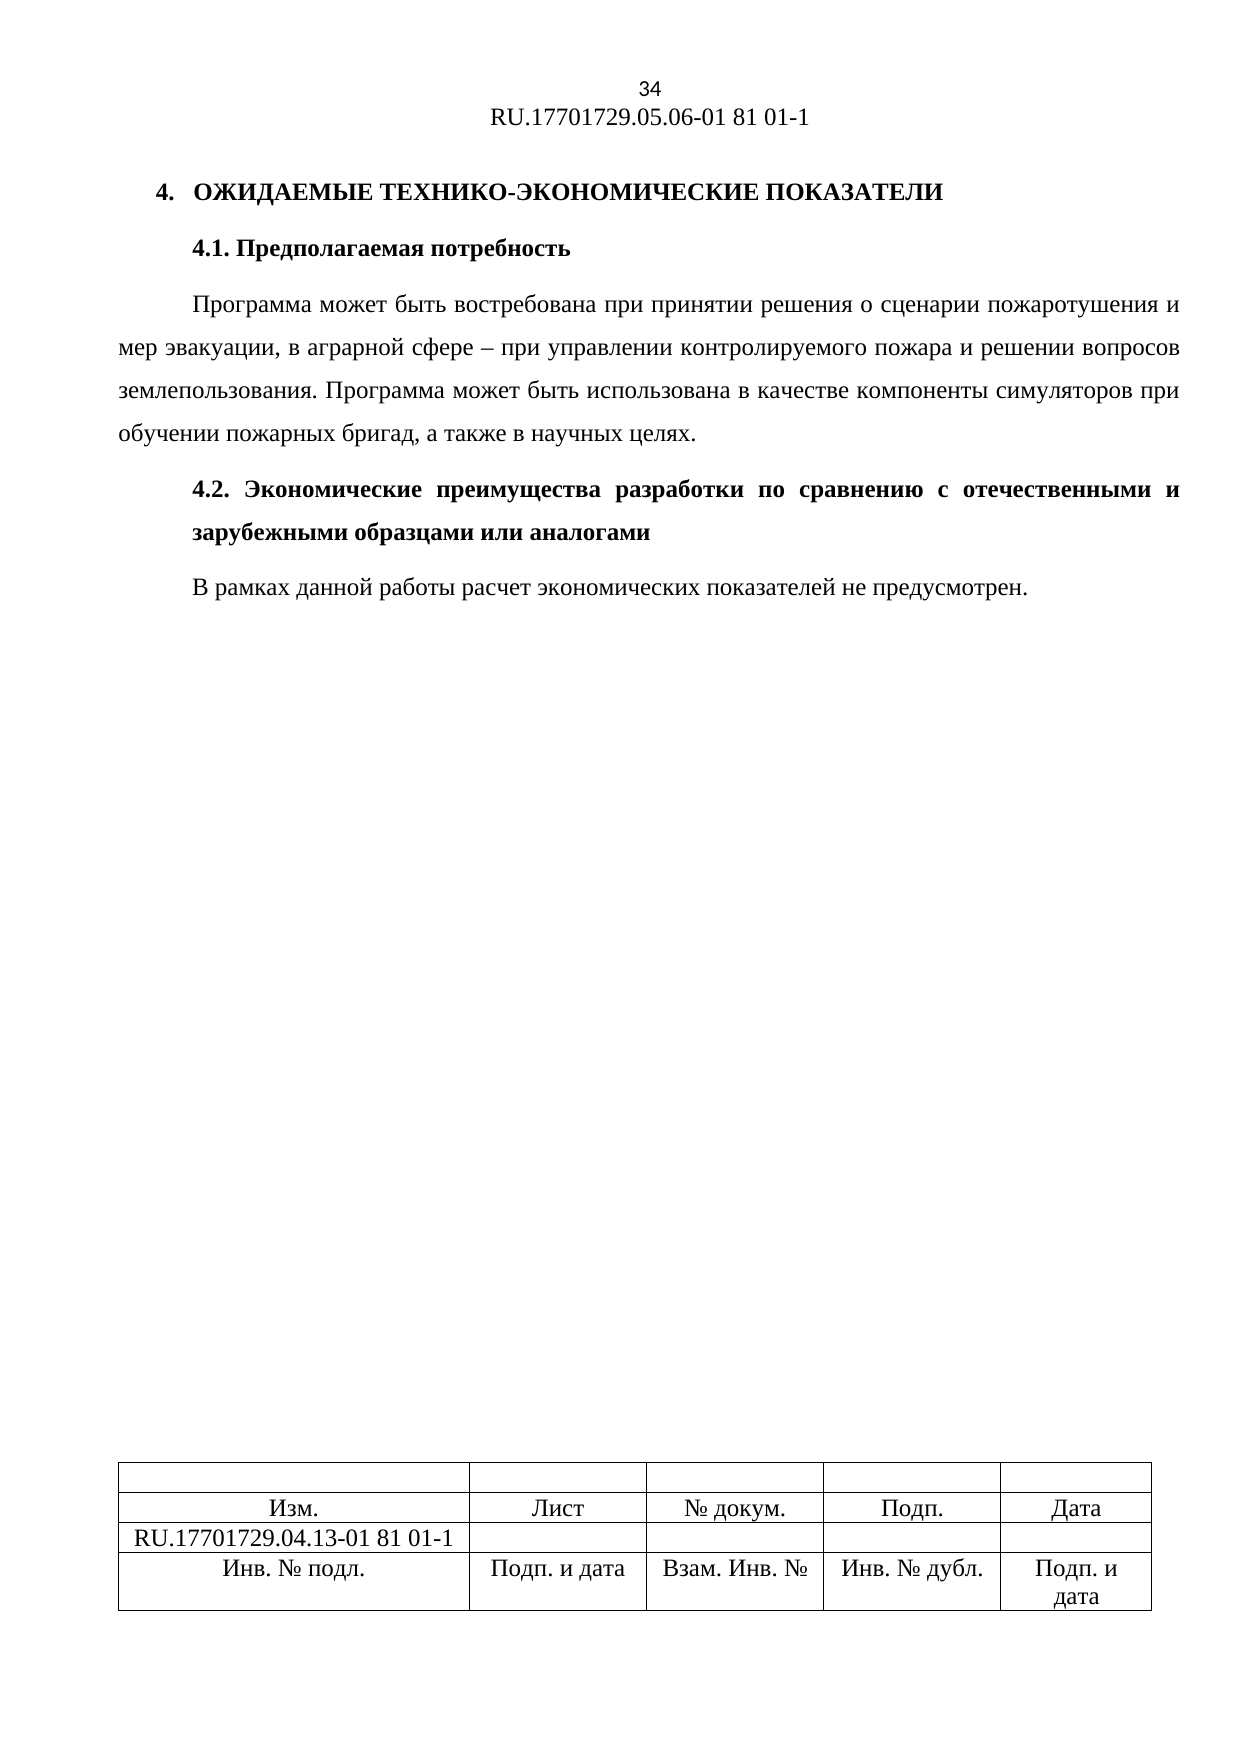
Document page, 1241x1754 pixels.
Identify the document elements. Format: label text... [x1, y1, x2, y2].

text В рамках данной работы расчет экономических показателей не предусмотрен. [118, 572, 1181, 601]
subtitle 4.1. Предполагаемая потребность [192, 233, 1181, 262]
subtitle 4.2. Экономические преимущества разработки по сравнению с отечественными и зарубежными образцами или аналогами [192, 474, 1181, 546]
list Программа может быть востребована при принятии решения о сценарии пожаротушения и мер эвакуации, в аграрной сфере – при управлении контролируемого пожара и решении вопросов землепользования. Программа может быть использована в качестве компоненты симуляторов при обучении пожарных бригад, а также в научных целях. [118, 289, 1181, 447]
list ОЖИДАЕМЫЕ ТЕХНИКО-ЭКОНОМИЧЕСКИЕ ПОКАЗАТЕЛИ [156, 177, 1181, 206]
